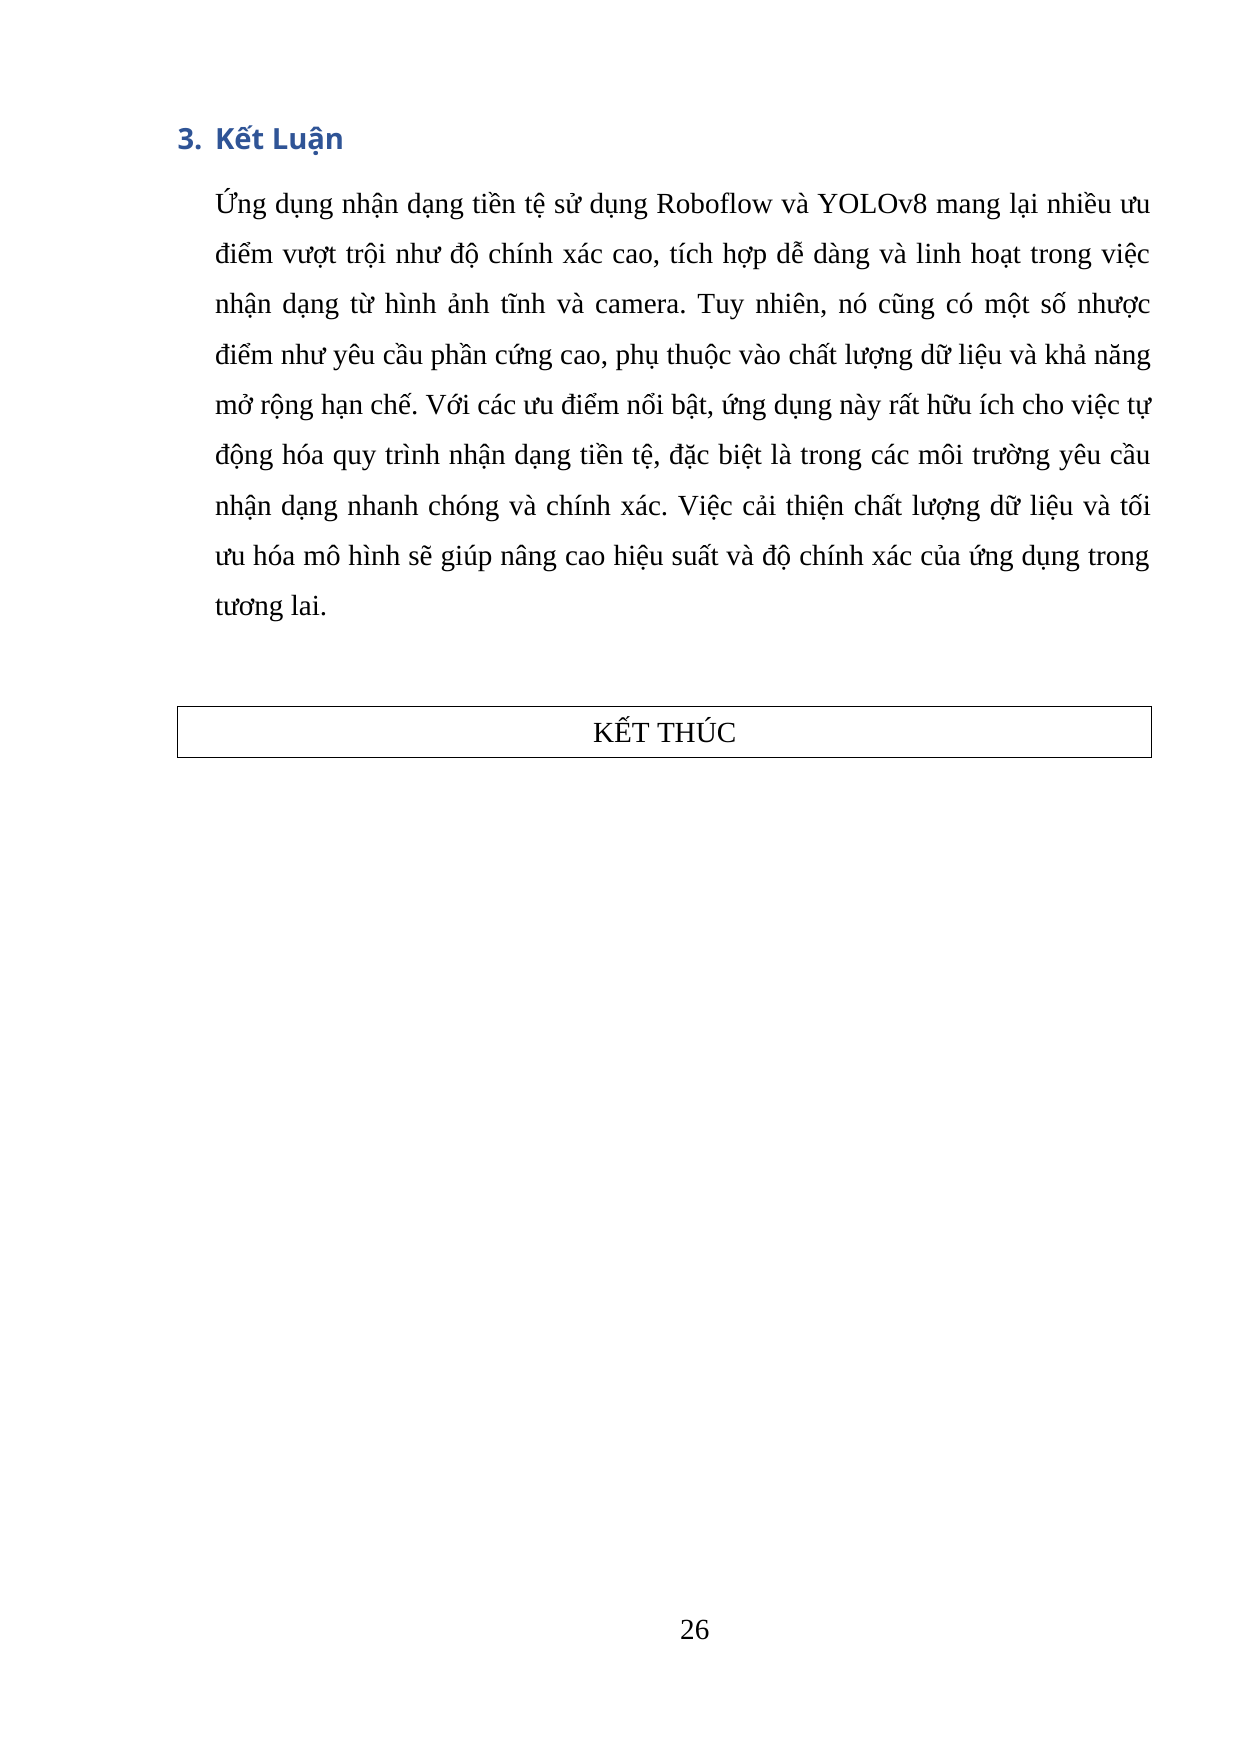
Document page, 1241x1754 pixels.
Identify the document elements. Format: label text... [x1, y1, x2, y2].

table_header KẾT THÚC [178, 707, 1151, 757]
subtitle Kết Luận [177, 118, 1152, 158]
text Ứng dụng nhận dạng tiền tệ sử dụng Roboflow và YOLOv8 mang lại nhiều ưu điểm vượt trội như độ chính xác cao, tích hợp dễ dàng và linh hoạt trong việc nhận dạng từ hình ảnh tĩnh và camera. Tuy nhiên, nó cũng có một số nhược điểm như yêu cầu phần cứng cao, phụ thuộc vào chất lượng dữ liệu và khả năng mở rộng hạn chế. Với các ưu điểm nổi bật, ứng dụng này rất hữu ích cho việc tự động hóa quy trình nhận dạng tiền tệ, đặc biệt là trong các môi trường yêu cầu nhận dạng nhanh chóng và chính xác. Việc cải thiện chất lượng dữ liệu và tối ưu hóa mô hình sẽ giúp nâng cao hiệu suất và độ chính xác của ứng dụng trong tương lai. [215, 186, 1152, 622]
